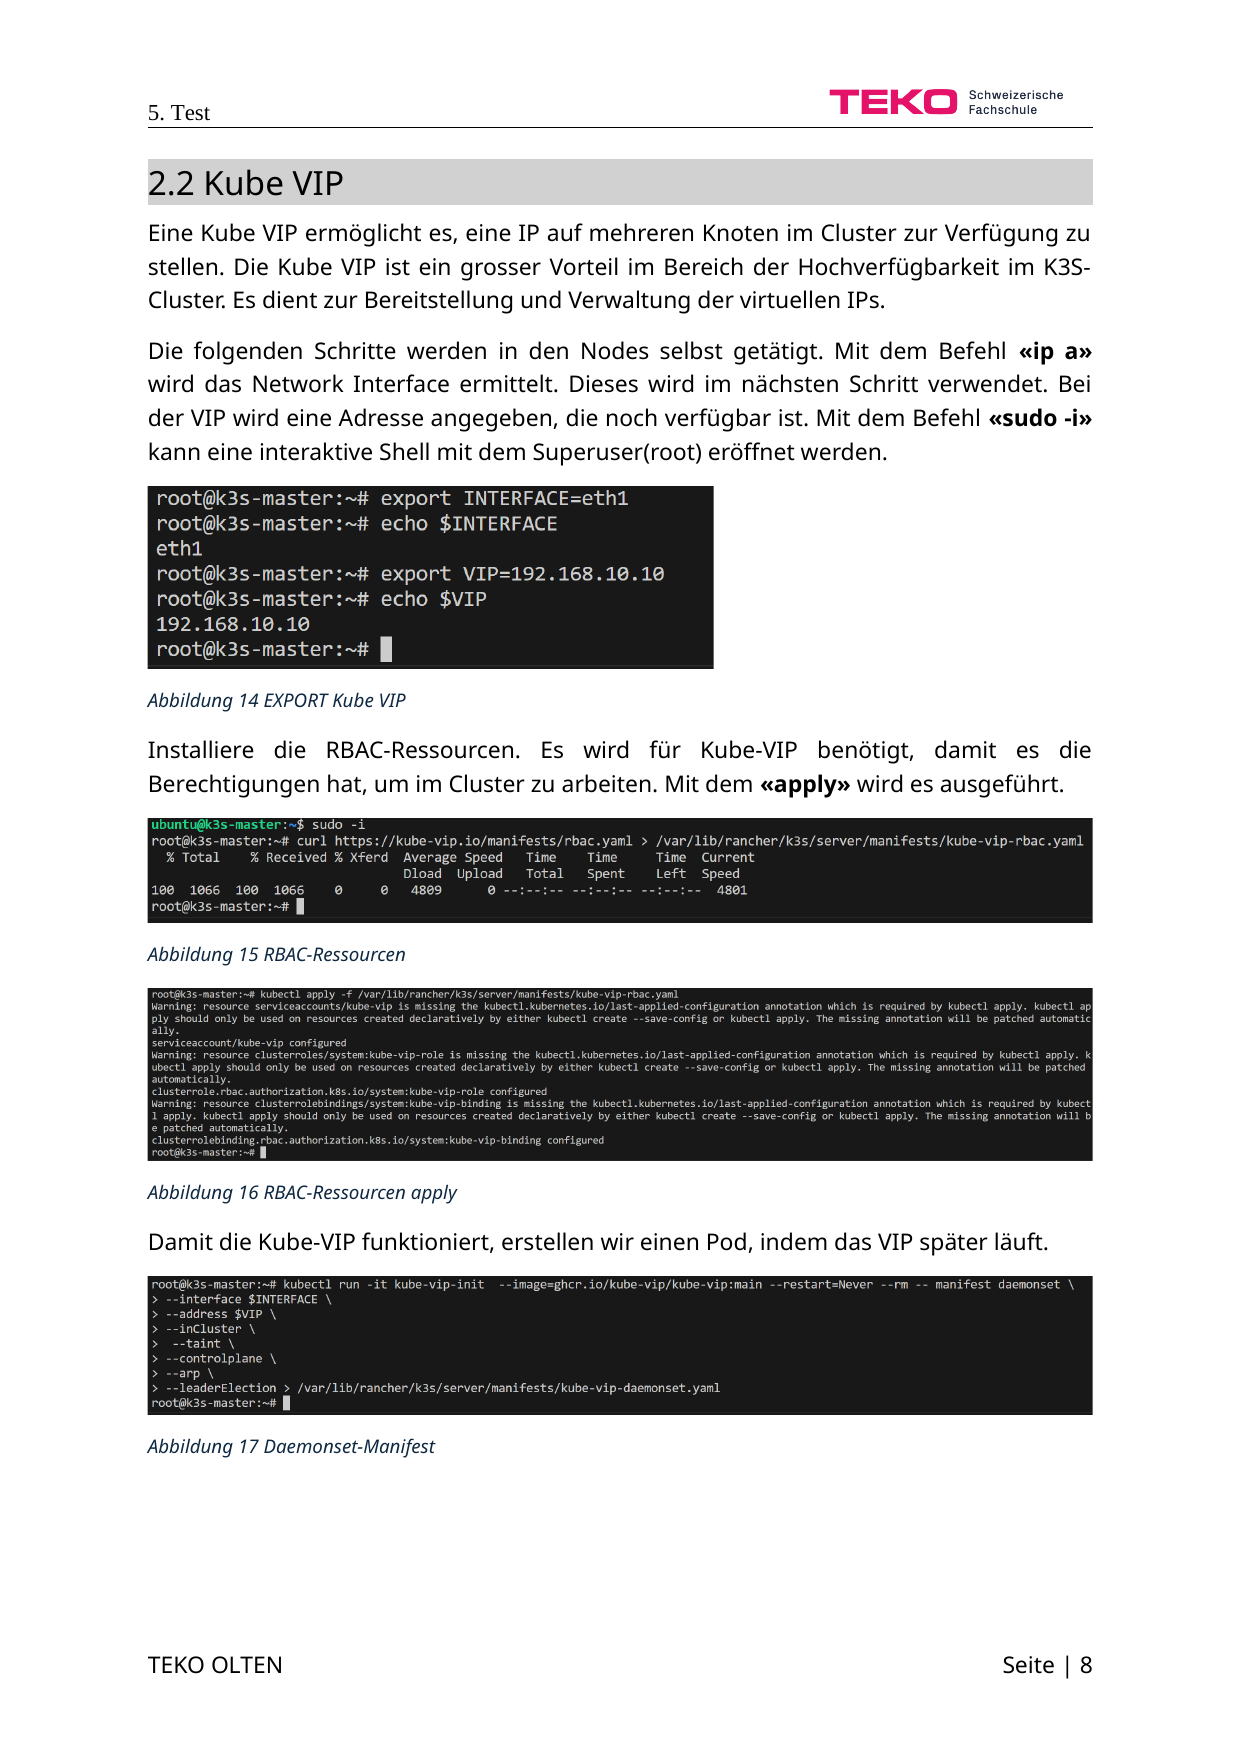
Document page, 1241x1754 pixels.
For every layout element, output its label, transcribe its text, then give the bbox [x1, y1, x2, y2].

text Abbildung 15 RBAC-Ressourcen [148, 942, 1093, 967]
subtitle 2.2 Kube VIP [148, 159, 1093, 205]
picture [147, 988, 1093, 1161]
text Abbildung 17 Daemonset-Manifest [148, 1433, 1093, 1459]
text Die folgenden Schritte werden in den Nodes selbst getätigt. Mit dem Befehl «ip a» wird das Network Interface ermittelt. Dieses wird im nächsten Schritt verwendet. Bei der VIP wird eine Adresse angegeben, die noch verfügbar ist. Mit dem Befehl «sudo -i» kann eine interaktive Shell mit dem Superuser(root) eröffnet werden. [148, 335, 1093, 467]
picture [147, 1276, 1093, 1415]
picture [147, 486, 714, 669]
text Installiere die RBAC-Ressourcen. Es wird für Kube-VIP benötigt, damit es die Berechtigungen hat, um im Cluster zu arbeiten. Mit dem «apply» wird es ausgeführt. [148, 734, 1093, 799]
text Abbildung 16 RBAC-Ressourcen apply [148, 1179, 1093, 1205]
text Eine Kube VIP ermöglicht es, eine IP auf mehreren Knoten im Cluster zur Verfügung zu stellen. Die Kube VIP ist ein grosser Vorteil im Bereich der Hochverfügbarkeit im K3S-Cluster. Es dient zur Bereitstellung und Verwaltung der virtuellen IPs. [148, 217, 1093, 316]
picture [805, 61, 1097, 139]
text Damit die Kube-VIP funktioniert, erstellen wir einen Pod, indem das VIP später läuft. [148, 1226, 1093, 1257]
picture [147, 818, 1093, 923]
text Abbildung 14 EXPORT Kube VIP [148, 687, 1093, 713]
